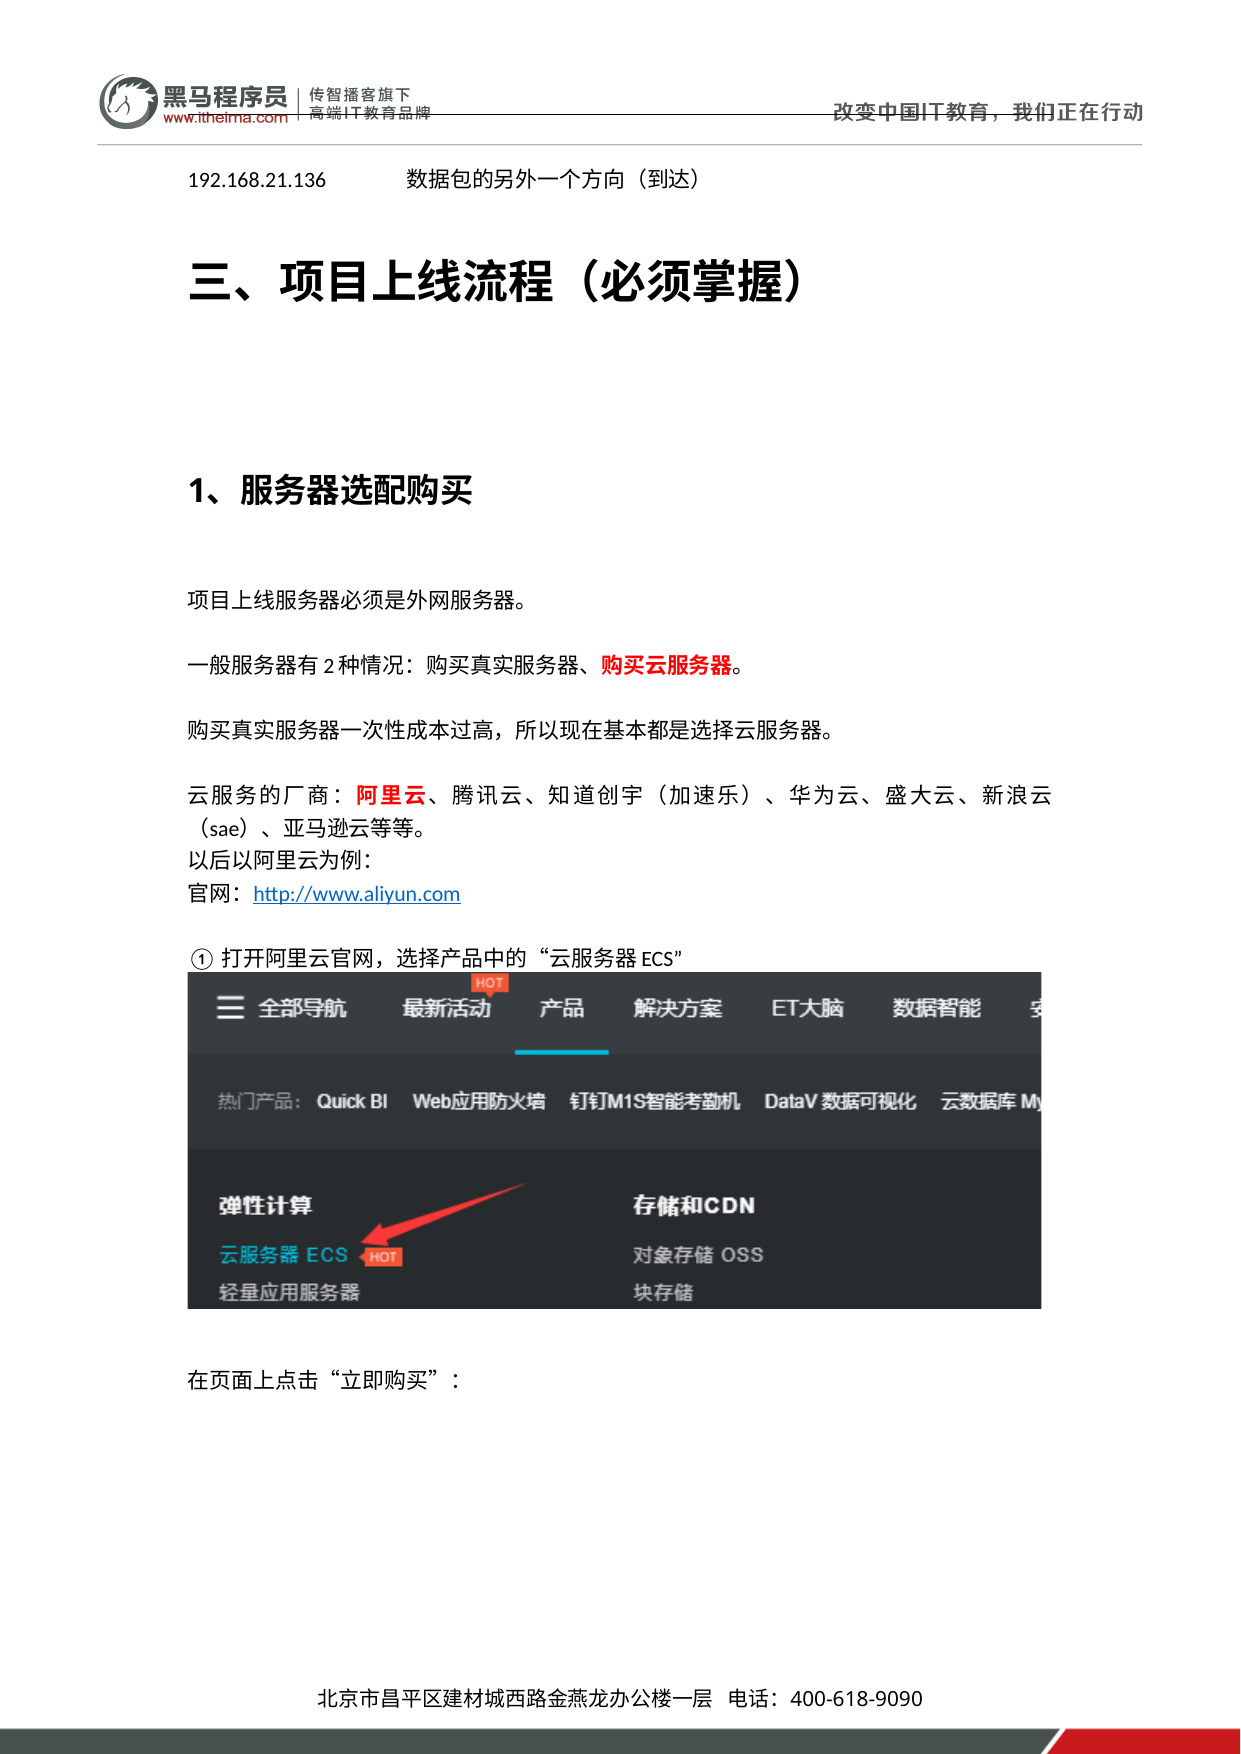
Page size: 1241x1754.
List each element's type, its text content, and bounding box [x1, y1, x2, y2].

subtitle 三、项目上线流程（必须掌握） [187, 230, 1053, 327]
text 一般服务器有2种情况：购买真实服务器、购买云服务器。 [187, 648, 1053, 680]
picture [0, 3, 1241, 153]
text 云服务的厂商：阿里云、腾讯云、知道创宇（加速乐）、华为云、盛大云、新浪云（sae）、亚马逊云等等。 [187, 778, 1053, 843]
picture [187, 972, 1042, 1309]
text 192.168.21.136 数据包的另外一个方向（到达） [187, 162, 1053, 194]
text 以后以阿里云为例： [187, 843, 1053, 875]
text 在页面上点击“立即购买”： [187, 1363, 1053, 1395]
text ①打开阿里云官网，选择产品中的“云服务器ECS” [187, 940, 1053, 973]
text 项目上线服务器必须是外网服务器。 [187, 583, 1053, 615]
text 官网：http://www.aliyun.com [187, 875, 1053, 908]
text 购买真实服务器一次性成本过高，所以现在基本都是选择云服务器。 [187, 713, 1053, 745]
picture [0, 1669, 1241, 1754]
subtitle 1、服务器选配购买 [187, 455, 1053, 520]
